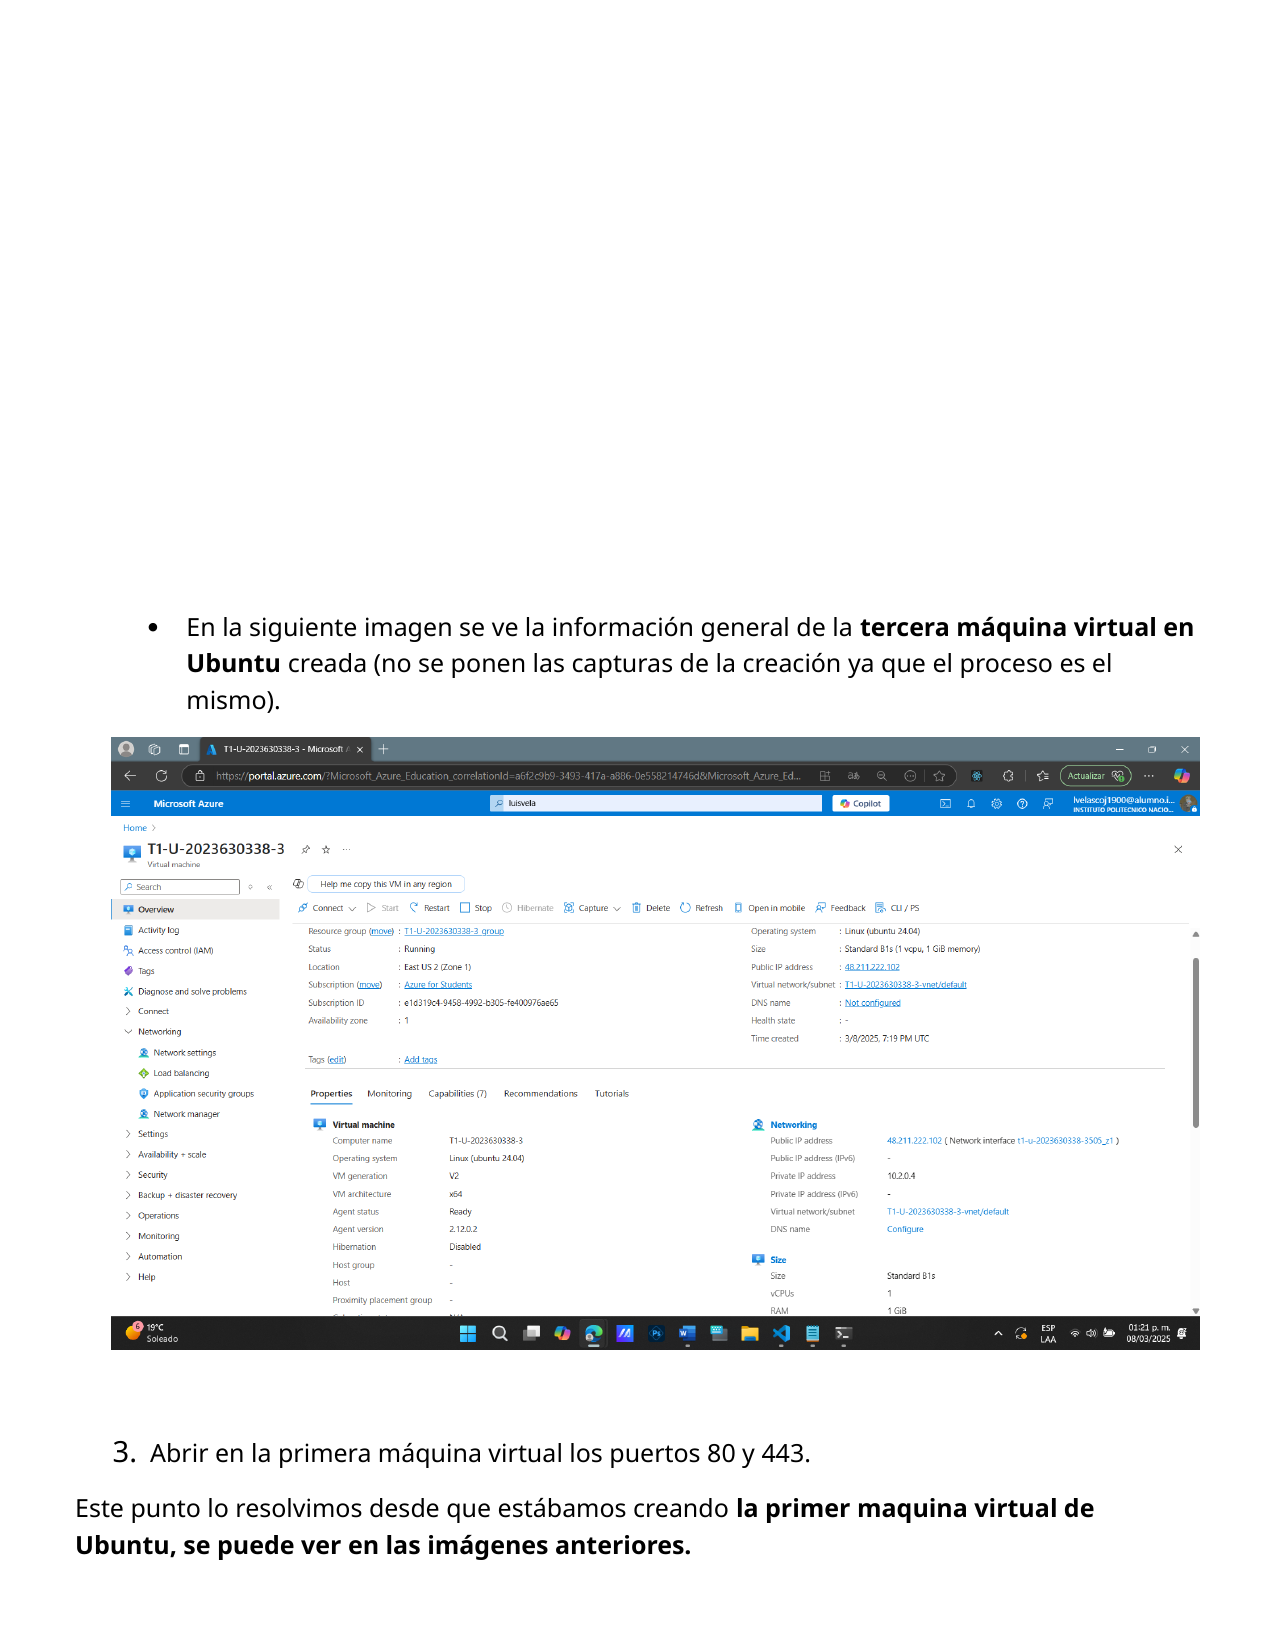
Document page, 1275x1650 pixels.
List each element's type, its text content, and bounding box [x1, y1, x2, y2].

text Este punto lo resolvimos desde que estábamos creando la primer maquina virtual de Ubuntu, se puede ver en las imágenes anteriores. [75, 1491, 1200, 1561]
list En la siguiente imagen se ve la información general de la tercera máquina virtual en Ubuntu creada (no se ponen las capturas de la creación ya que el proceso es el mismo). [149, 609, 1200, 717]
list Abrir en la primera máquina virtual los puertos 80 y 443. [112, 1431, 1200, 1471]
picture [111, 737, 1200, 1350]
